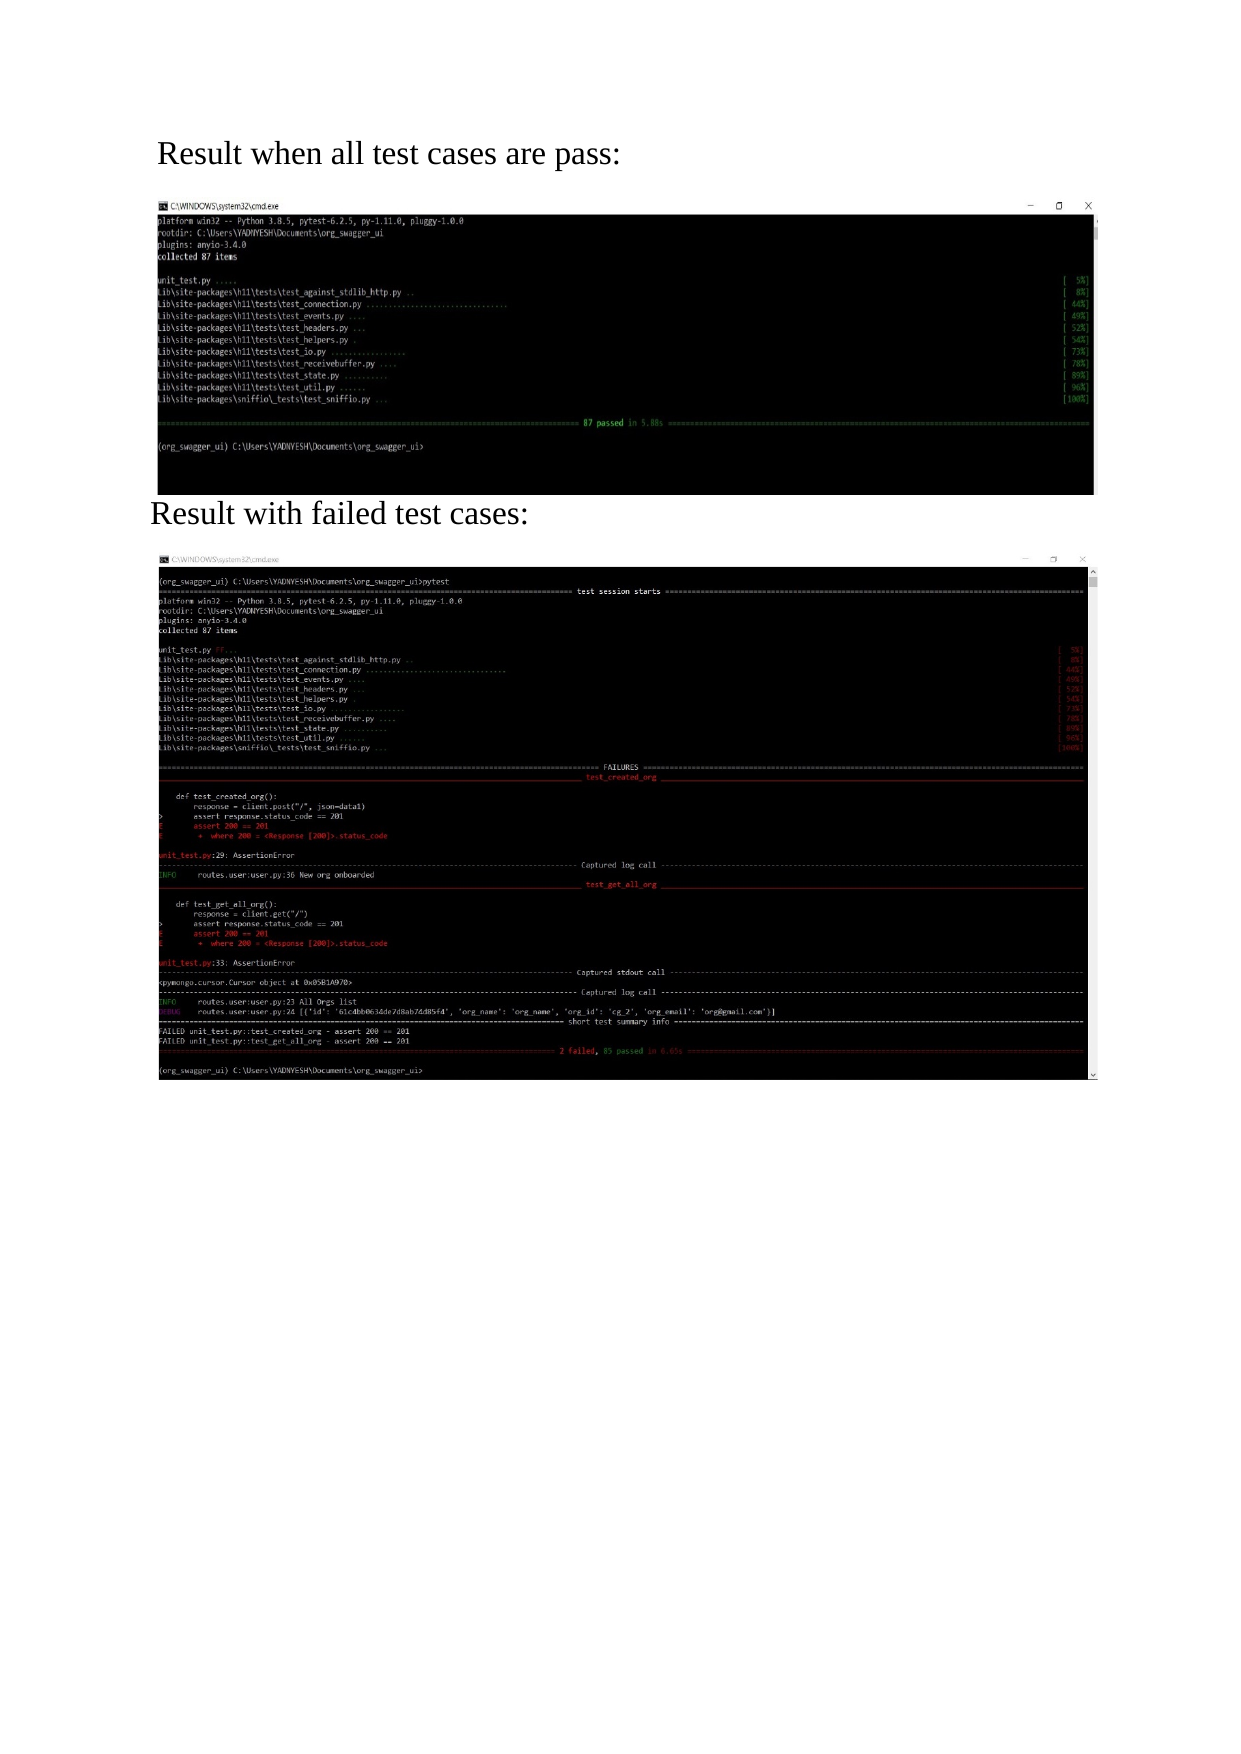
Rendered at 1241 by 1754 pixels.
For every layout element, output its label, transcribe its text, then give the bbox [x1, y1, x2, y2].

text Result with failed test cases: [150, 494, 1090, 532]
text Result when all test cases are pass: [157, 133, 1090, 171]
picture [158, 552, 1098, 1080]
picture [157, 197, 1098, 495]
